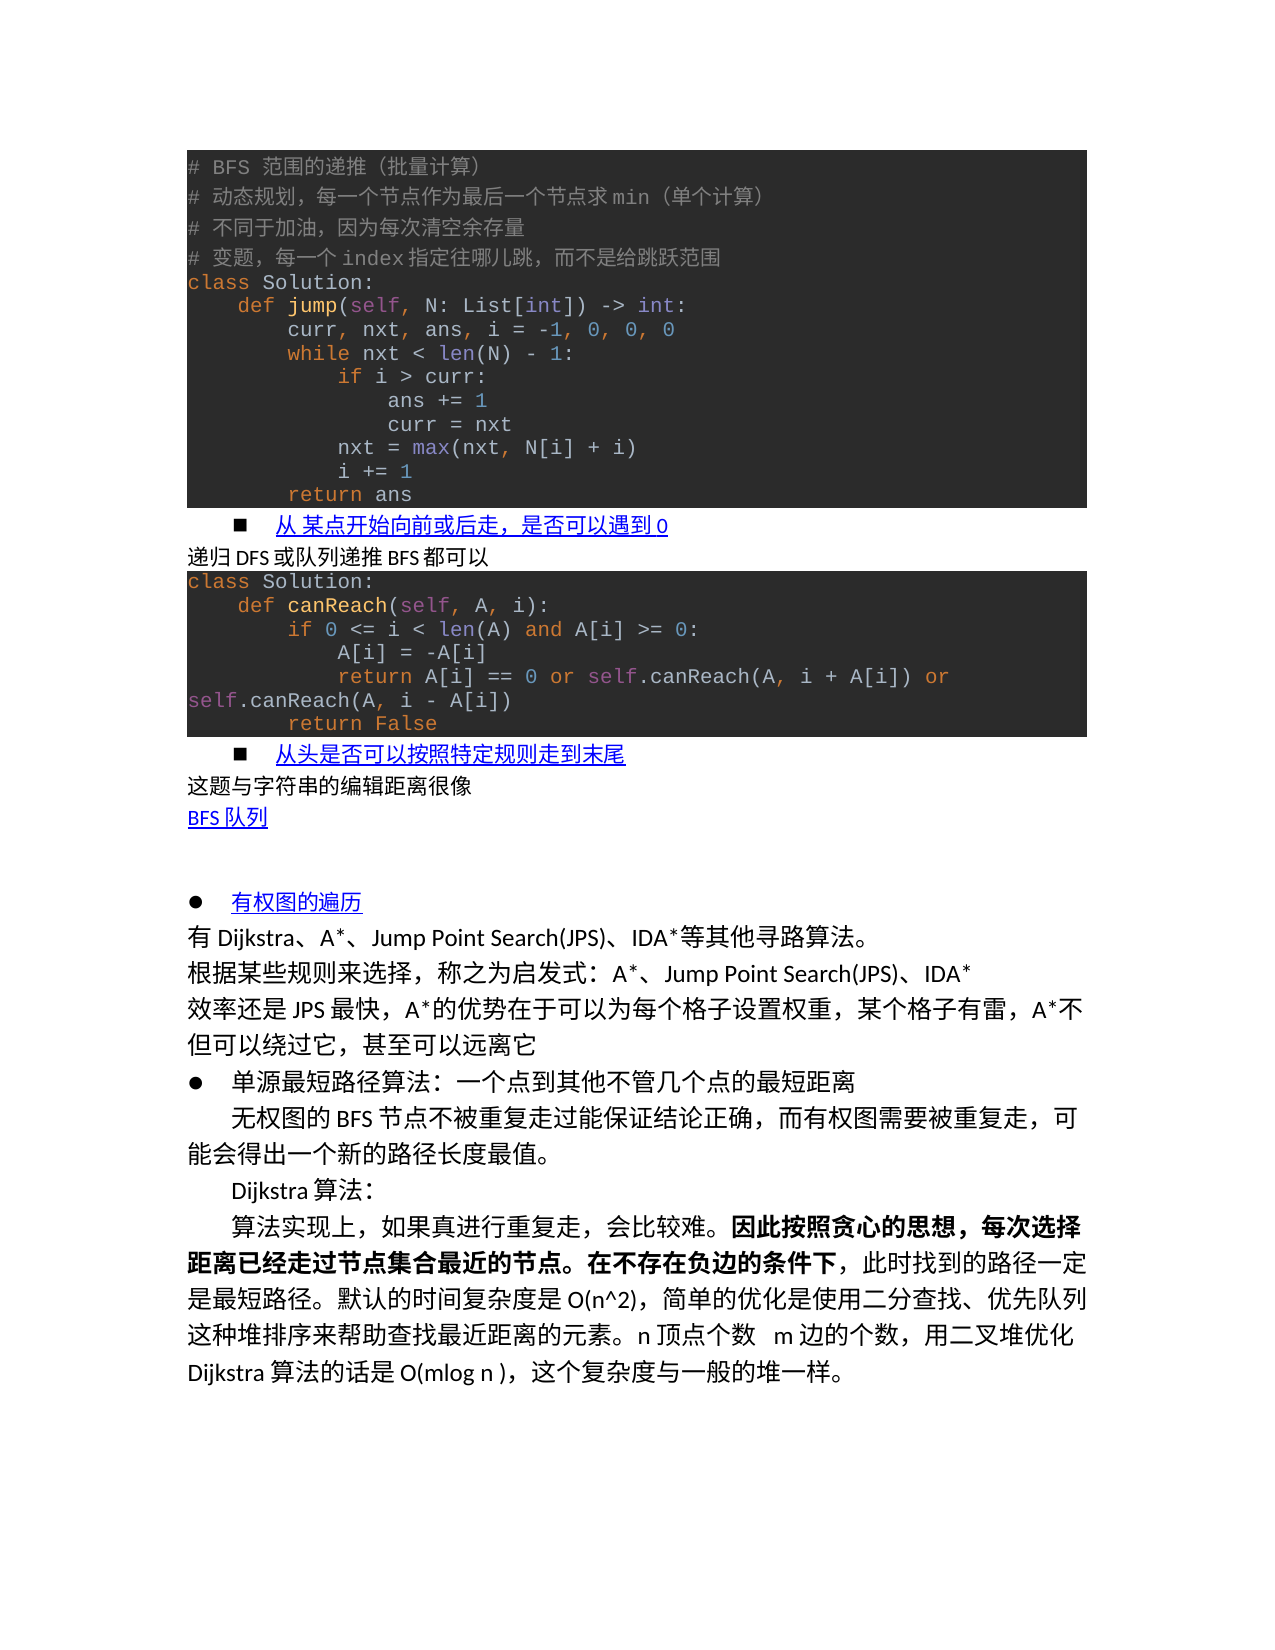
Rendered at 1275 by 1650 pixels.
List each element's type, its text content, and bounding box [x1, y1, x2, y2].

list 单源最短路径算法：一个点到其他不管几个点的最短距离 [187, 1062, 1087, 1098]
list 从 某点开始向前或后走，是否可以遇到0 [232, 508, 1087, 540]
list 有权图的遍历 [187, 885, 1087, 917]
text 无权图的BFS节点不被重复走过能保证结论正确，而有权图需要被重复走，可能会得出一个新的路径长度最值。 [187, 1098, 1087, 1171]
text 递归DFS或队列递推BFS都可以 [187, 540, 1087, 571]
text 算法实现上，如果真进行重复走，会比较难。因此按照贪心的思想，每次选择距离已经走过节点集合最近的节点。在不存在负边的条件下，此时找到的路径一定是最短路径。默认的时间复杂度是O(n^2)，简单的优化是使用二分查找、优先队列这种堆排序来帮助查找最近距离的元素。n 顶点个数 m 边的个数，用二叉堆优化Dijkstra算法的话是O(mlog n )，这个复杂度与一般的堆一样。 [187, 1207, 1087, 1388]
text Dijkstra算法： [187, 1171, 1087, 1207]
text 这题与字符串的编辑距离很像 [187, 769, 1087, 800]
text 根据某些规则来选择，称之为启发式：A*、Jump Point Search(JPS)、IDA* [187, 953, 1087, 989]
text 有Dijkstra、A*、Jump Point Search(JPS)、IDA*等其他寻路算法。 [187, 917, 1087, 953]
text BFS 队列 [187, 800, 1087, 832]
text class Solution: def canReach(self, A, i): if 0 <= i < len(A) and A[i] >= 0: A[i] = -A[i] return A[i] == 0 or self.canReach(A, i + A[i]) or self.canReach(A, i - A[i]) return False [187, 571, 1087, 737]
list 从头是否可以按照特定规则走到末尾 [232, 737, 1087, 769]
text 效率还是JPS最快，A*的优势在于可以为每个格子设置权重，某个格子有雷，A*不但可以绕过它，甚至可以远离它 [187, 989, 1087, 1062]
text # BFS 范围的递推（批量计算） # 动态规划，每一个节点作为最后一个节点求min（单个计算） # 不同于加油，因为每次清空余存量 # 变题，每一个index指定往哪儿跳，而不是给跳跃范围 class Solution: def jump(self, N: List[int]) -> int: curr, nxt, ans, i = -1, 0, 0, 0 while nxt < len(N) - 1: if i > curr: ans += 1 curr = nxt nxt = max(nxt, N[i] + i) i += 1 return ans [187, 150, 1087, 508]
